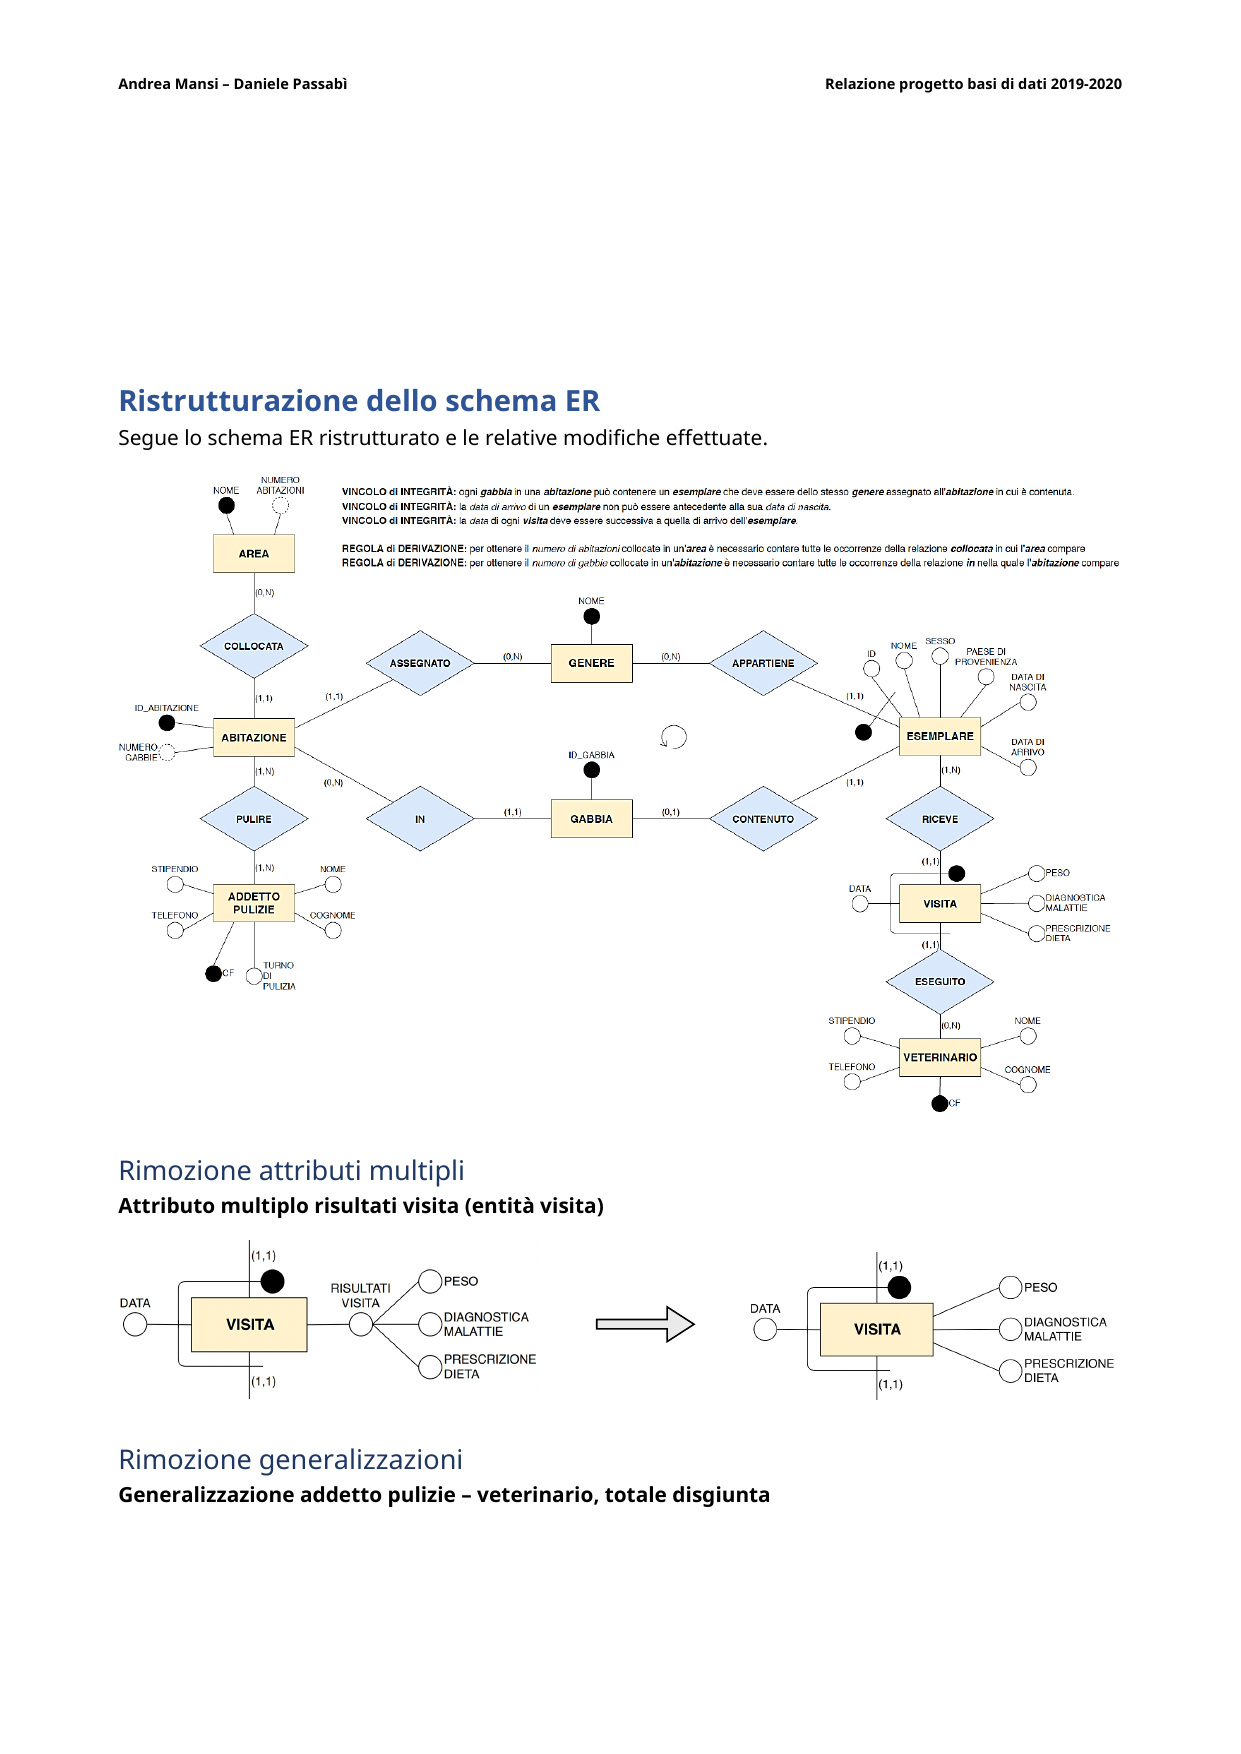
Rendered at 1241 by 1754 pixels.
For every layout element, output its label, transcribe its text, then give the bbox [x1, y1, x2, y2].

subtitle Ristrutturazione dello schema ER [118, 380, 1122, 420]
picture [745, 1252, 1121, 1400]
picture [118, 1240, 542, 1399]
text Segue lo schema ER ristrutturato e le relative modifiche effettuate. [118, 423, 1122, 451]
text Attributo multiplo risultati visita (entità visita) [118, 1191, 1122, 1219]
subtitle Rimozione generalizzazioni [118, 1440, 1122, 1477]
picture [118, 470, 1122, 1114]
text Generalizzazione addetto pulizie – veterinario, totale disgiunta [118, 1480, 1122, 1509]
subtitle Rimozione attributi multipli [118, 1151, 1122, 1188]
